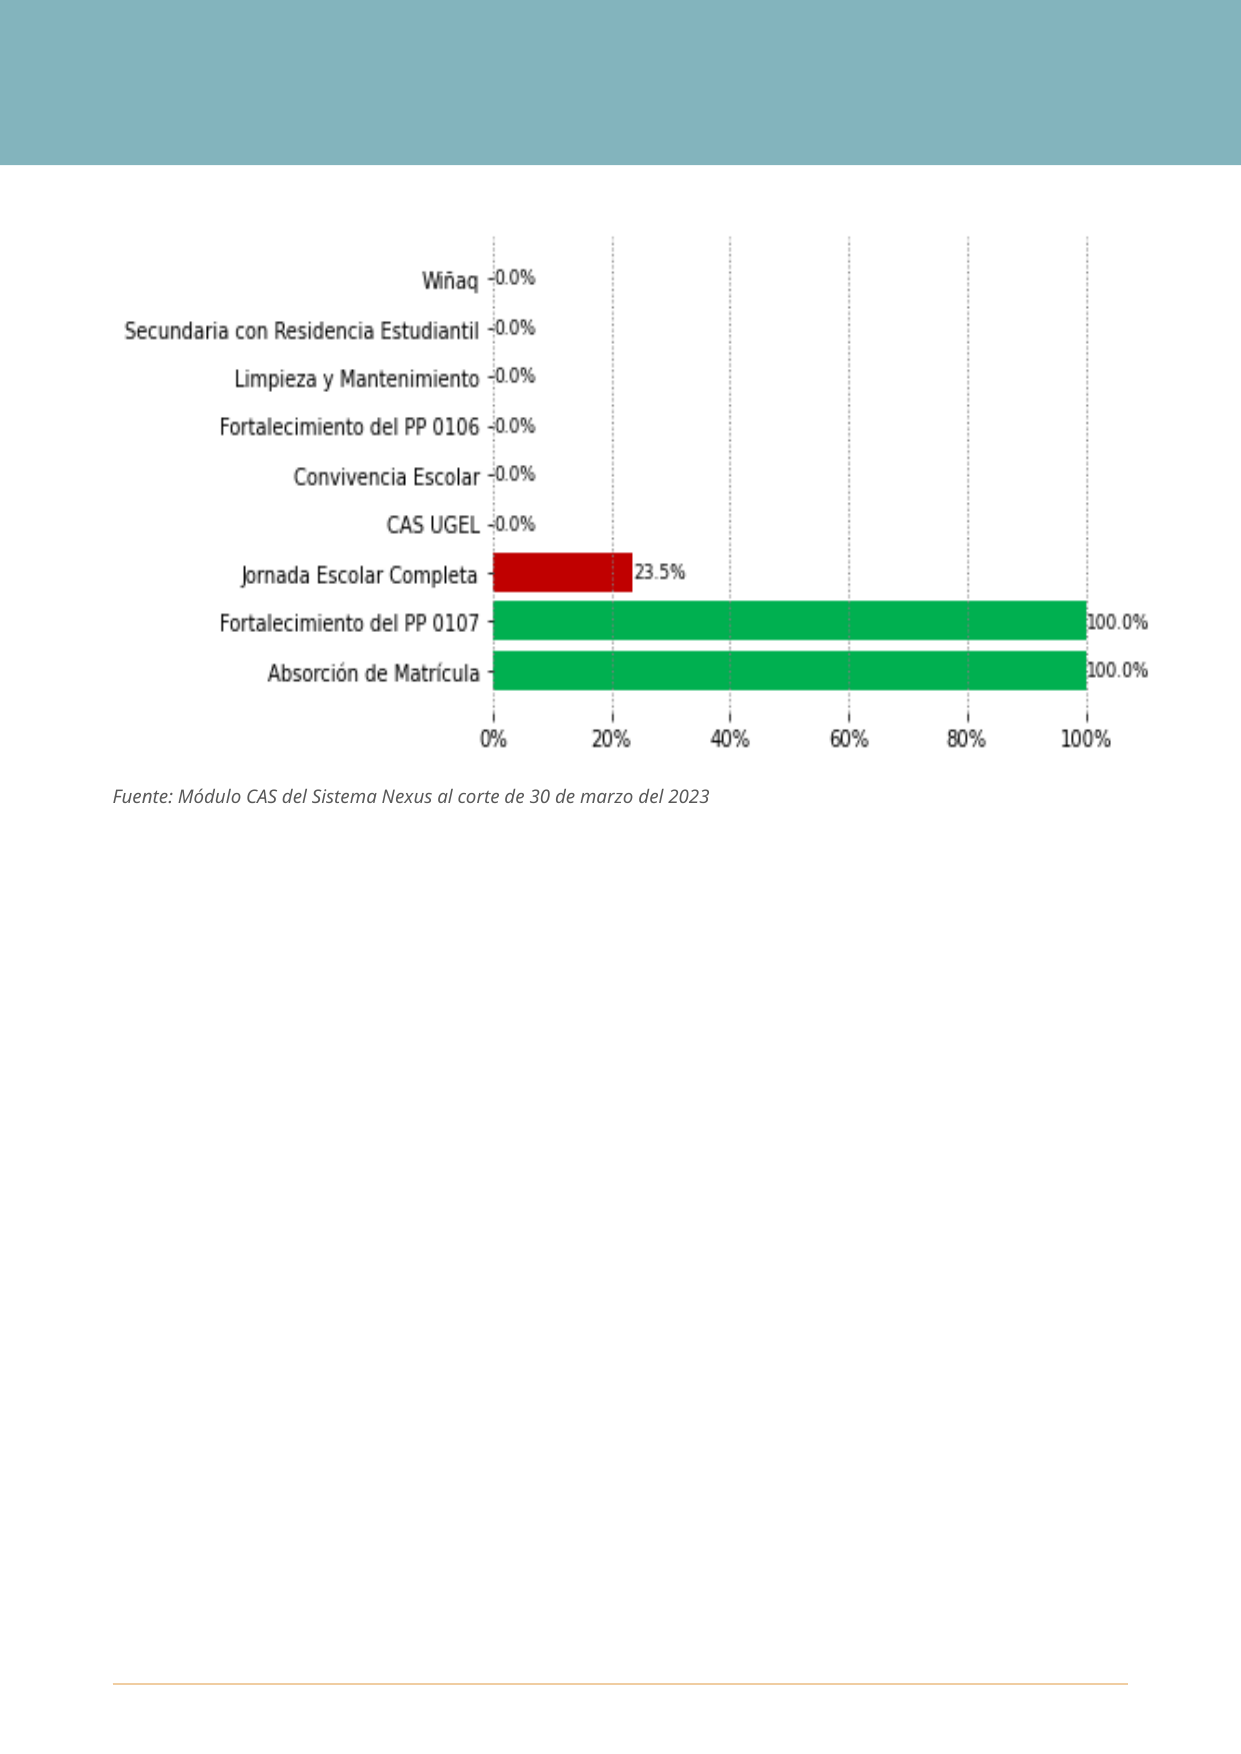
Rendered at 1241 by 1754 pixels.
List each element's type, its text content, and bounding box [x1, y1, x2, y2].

text Fuente: Módulo CAS del Sistema Nexus al corte de 30 de marzo del 2023 [112, 783, 1128, 808]
picture [112, 225, 1163, 765]
